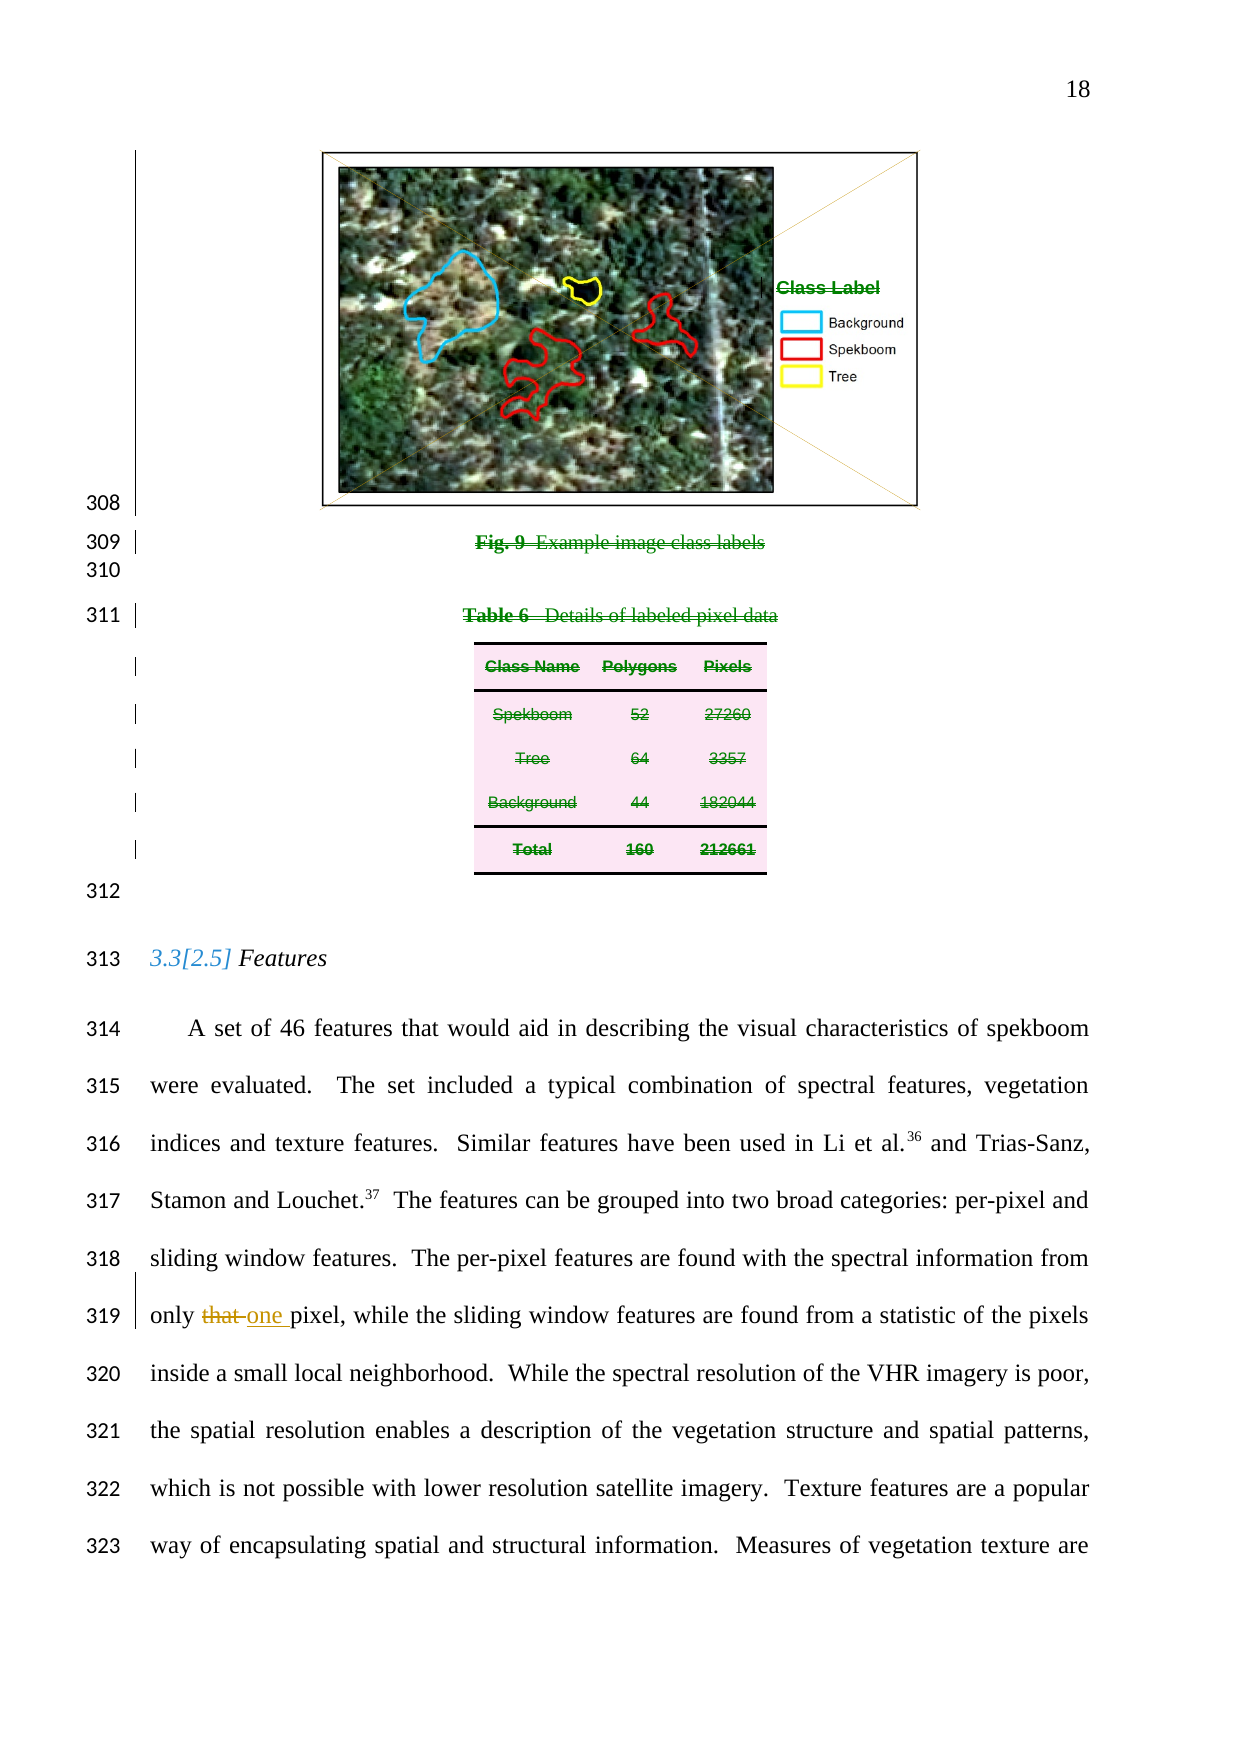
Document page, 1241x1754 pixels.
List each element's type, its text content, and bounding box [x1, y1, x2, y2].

picture [321, 331, 920, 511]
picture [622, 151, 921, 509]
picture [322, 150, 918, 329]
subtitle Features [150, 943, 1090, 972]
picture [319, 151, 618, 509]
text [150, 1013, 1090, 1559]
